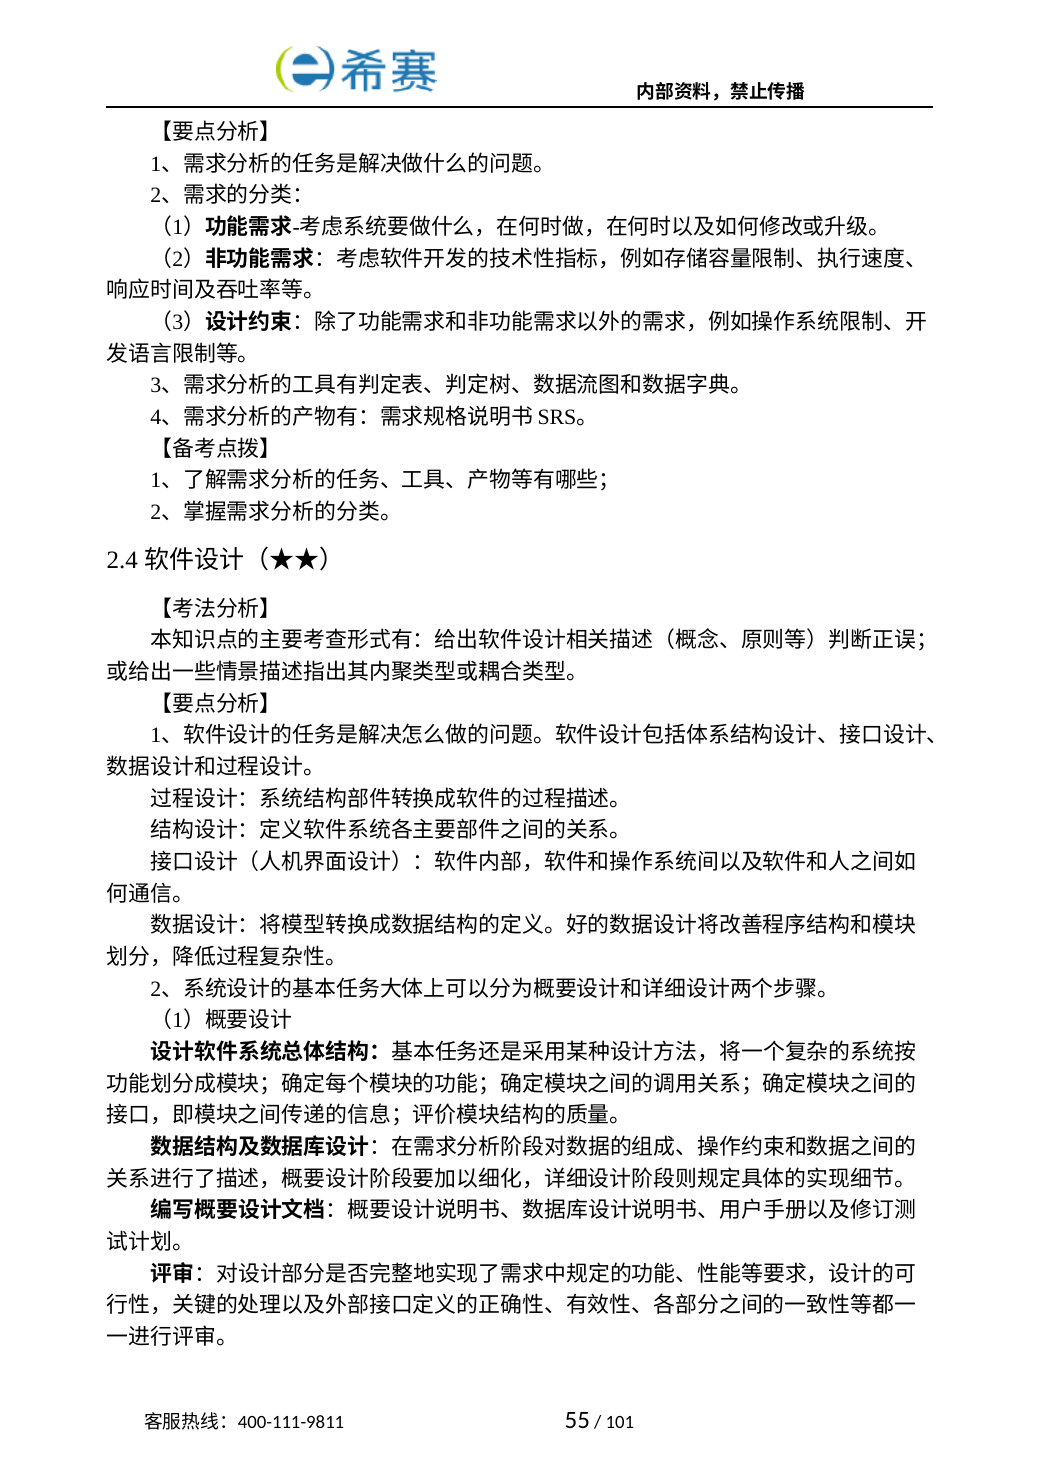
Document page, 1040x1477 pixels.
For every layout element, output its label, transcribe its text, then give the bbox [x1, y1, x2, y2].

subtitle 2.4 软件设计（★★） [106, 526, 933, 591]
text 3、需求分析的工具有判定表、判定树、数据流图和数据字典。 [106, 367, 933, 399]
picture [276, 41, 438, 99]
text 过程设计：系统结构部件转换成软件的过程描述。 [106, 781, 933, 812]
text 本知识点的主要考查形式有：给出软件设计相关描述（概念、原则等）判断正误；或给出一些情景描述指出其内聚类型或耦合类型。 [106, 622, 933, 686]
text 结构设计：定义软件系统各主要部件之间的关系。 [106, 812, 933, 844]
text 【要点分析】 [106, 114, 933, 146]
text 数据设计：将模型转换成数据结构的定义。好的数据设计将改善程序结构和模块划分，降低过程复杂性。 [106, 907, 933, 971]
text 接口设计（人机界面设计）：软件内部，软件和操作系统间以及软件和人之间如何通信。 [106, 844, 933, 907]
text 【考法分析】 [106, 591, 933, 622]
text （2）非功能需求：考虑软件开发的技术性指标，例如存储容量限制、执行速度、响应时间及吞吐率等。 [106, 241, 933, 304]
text 设计软件系统总体结构：基本任务还是采用某种设计方法，将一个复杂的系统按功能划分成模块；确定每个模块的功能；确定模块之间的调用关系；确定模块之间的接口，即模块之间传递的信息；评价模块结构的质量。 [106, 1034, 933, 1129]
text 1、软件设计的任务是解决怎么做的问题。软件设计包括体系结构设计、接口设计、数据设计和过程设计。 [106, 717, 933, 781]
text 2、掌握需求分析的分类。 [106, 494, 933, 526]
text （1）概要设计 [106, 1002, 933, 1034]
text 2、需求的分类： [106, 177, 933, 209]
text 编写概要设计文档：概要设计说明书、数据库设计说明书、用户手册以及修订测试计划。 [106, 1192, 933, 1256]
text 2、系统设计的基本任务大体上可以分为概要设计和详细设计两个步骤。 [106, 971, 933, 1002]
text （3）设计约束：除了功能需求和非功能需求以外的需求，例如操作系统限制、开发语言限制等。 [106, 304, 933, 367]
text 【要点分析】 [106, 686, 933, 717]
text 4、需求分析的产物有：需求规格说明书SRS。 [106, 399, 933, 431]
text （1）功能需求-考虑系统要做什么，在何时做，在何时以及如何修改或升级。 [106, 209, 933, 241]
text 1、了解需求分析的任务、工具、产物等有哪些； [106, 462, 933, 494]
text 【备考点拨】 [106, 431, 933, 462]
text 评审：对设计部分是否完整地实现了需求中规定的功能、性能等要求，设计的可行性，关键的处理以及外部接口定义的正确性、有效性、各部分之间的一致性等都一一进行评审。 [106, 1256, 933, 1351]
text 1、需求分析的任务是解决做什么的问题。 [106, 146, 933, 177]
text 数据结构及数据库设计：在需求分析阶段对数据的组成、操作约束和数据之间的关系进行了描述，概要设计阶段要加以细化，详细设计阶段则规定具体的实现细节。 [106, 1129, 933, 1192]
